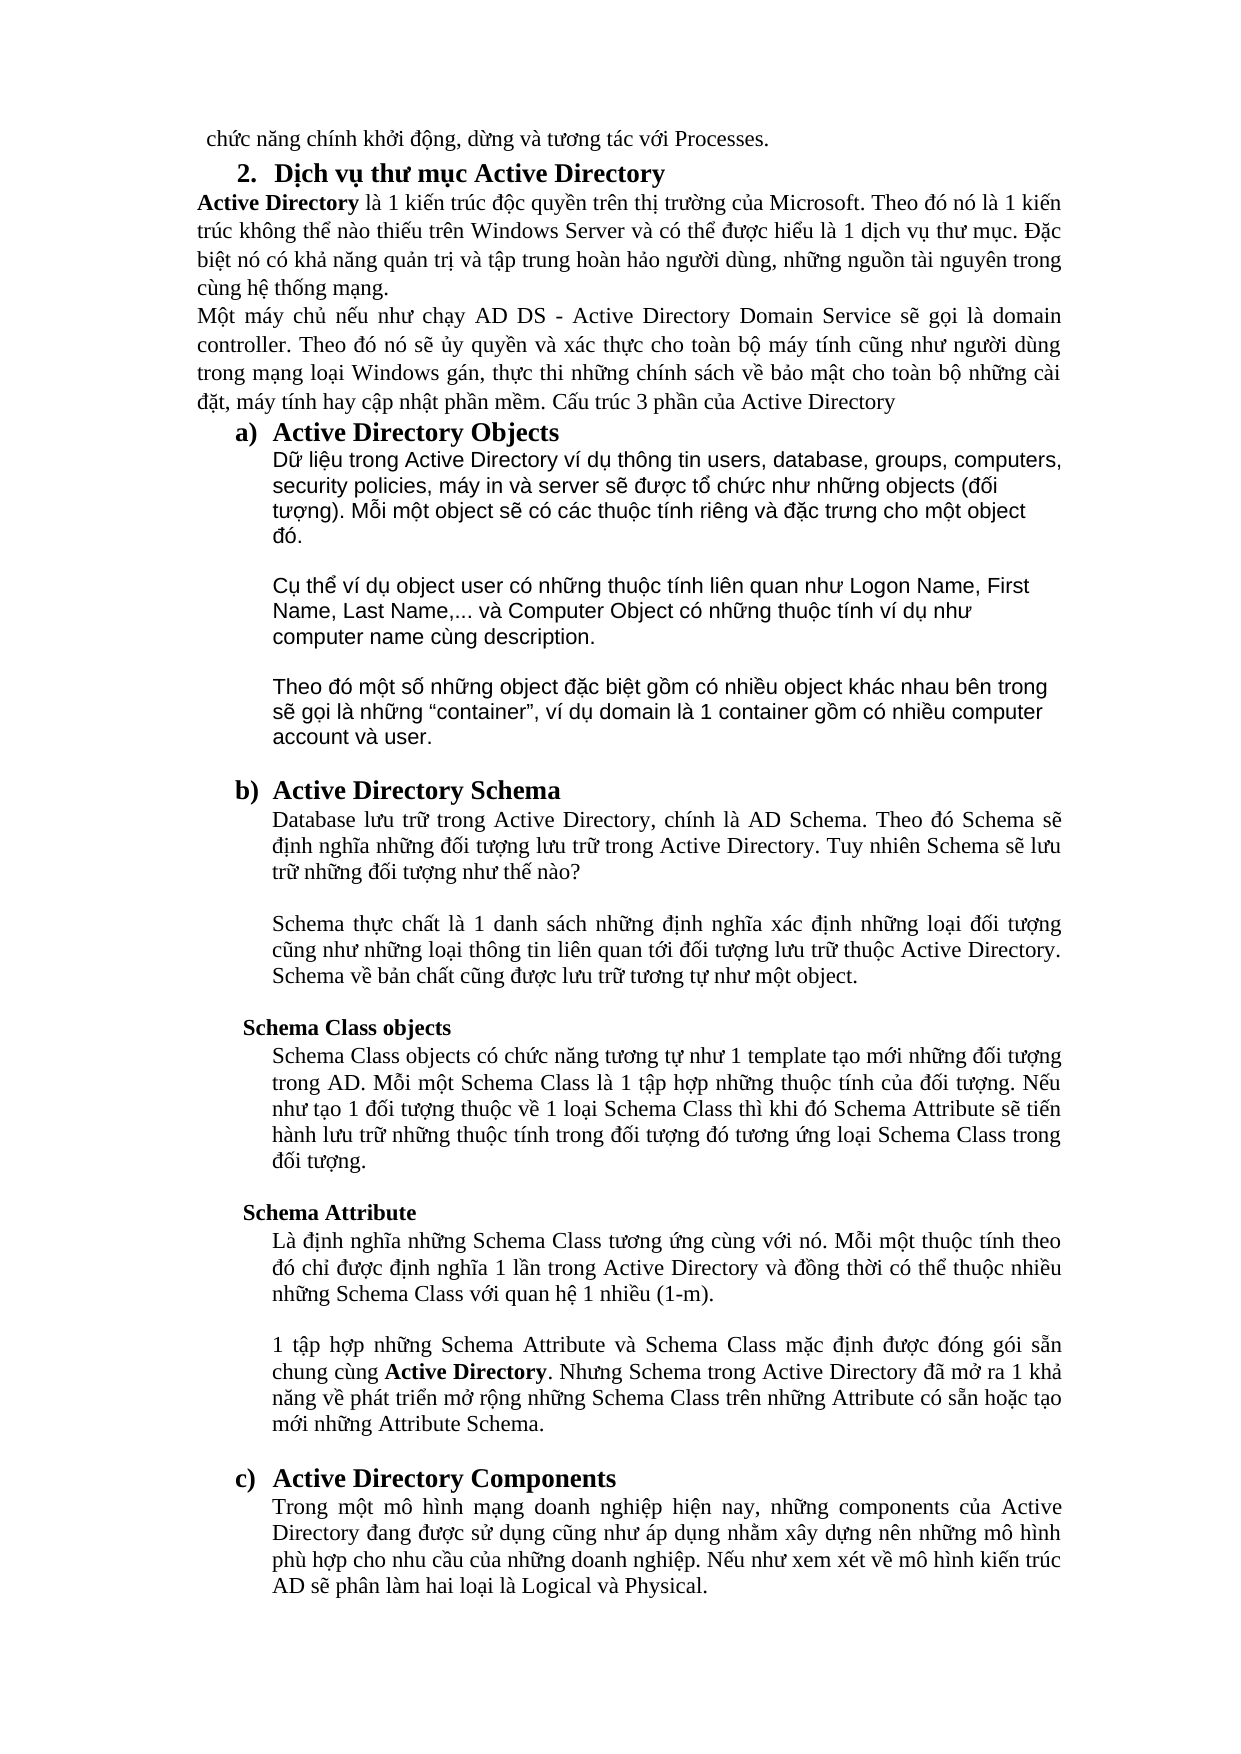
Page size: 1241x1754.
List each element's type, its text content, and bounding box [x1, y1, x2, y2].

list Dịch vụ thư mục Active Directory [237, 158, 1063, 189]
text Dữ liệu trong Active Directory ví dụ thông tin users, database, groups, computers, security policies, máy in và server sẽ được tổ chức như những objects (đối tượng). Mỗi một object sẽ có các thuộc tính riêng và đặc trưng cho một object đó. [272, 447, 1063, 548]
subtitle Active Directory Components [235, 1462, 1063, 1493]
text Theo đó một số những object đặc biệt gồm có nhiều object khác nhau bên trong sẽ gọi là những “container”, ví dụ domain là 1 container gồm có nhiều computer account và user. [272, 674, 1063, 749]
subtitle Active Directory Objects [235, 416, 1063, 447]
text chức năng chính khởi động, dừng và tương tác với Processes. [206, 125, 1063, 151]
text Một máy chủ nếu như chạy AD DS - Active Directory Domain Service sẽ gọi là domain controller. Theo đó nó sẽ ủy quyền và xác thực cho toàn bộ máy tính cũng như người dùng trong mạng loại Windows gán, thực thi những chính sách về bảo mật cho toàn bộ những cài đặt, máy tính hay cập nhật phần mềm. Cấu trúc 3 phần của Active Directory [197, 386, 1063, 414]
subtitle Schema Class objects [243, 1014, 1063, 1040]
subtitle Schema Attribute [243, 1199, 1063, 1225]
text Schema thực chất là 1 danh sách những định nghĩa xác định những loại đối tượng cũng như những loại thông tin liên quan tới đối tượng lưu trữ thuộc Active Directory. Schema về bản chất cũng được lưu trữ tương tự như một object. [272, 910, 1063, 989]
text Active Directory là 1 kiến trúc độc quyền trên thị trường của Microsoft. Theo đó nó là 1 kiến trúc không thể nào thiếu trên Windows Server và có thể được hiểu là 1 dịch vụ thư mục. Đặc biệt nó có khả năng quản trị và tập trung hoàn hảo người dùng, những nguồn tài nguyên trong cùng hệ thống mạng. [197, 189, 1063, 217]
subtitle Active Directory Schema [235, 774, 1063, 806]
text Schema Class objects có chức năng tương tự như 1 template tạo mới những đối tượng trong AD. Mỗi một Schema Class là 1 tập hợp những thuộc tính của đối tượng. Nếu như tạo 1 đối tượng thuộc về 1 loại Schema Class thì khi đó Schema Attribute sẽ tiến hành lưu trữ những thuộc tính trong đối tượng đó tương ứng loại Schema Class trong đối tượng. [272, 1042, 1063, 1174]
text Cụ thể ví dụ object user có những thuộc tính liên quan như Logon Name, First Name, Last Name,... và Computer Object có những thuộc tính ví dụ như computer name cùng description. [272, 573, 1063, 649]
text Database lưu trữ trong Active Directory, chính là AD Schema. Theo đó Schema sẽ định nghĩa những đối tượng lưu trữ trong Active Directory. Tuy nhiên Schema sẽ lưu trữ những đối tượng như thế nào? [272, 806, 1063, 885]
text Là định nghĩa những Schema Class tương ứng cùng với nó. Mỗi một thuộc tính theo đó chỉ được định nghĩa 1 lần trong Active Directory và đồng thời có thể thuộc nhiều những Schema Class với quan hệ 1 nhiều (1-m). [272, 1227, 1063, 1306]
text Trong một mô hình mạng doanh nghiệp hiện nay, những components của Active Directory đang được sử dụng cũng như áp dụng nhằm xây dựng nên những mô hình phù hợp cho nhu cầu của những doanh nghiệp. Nếu như xem xét về mô hình kiến trúc AD sẽ phân làm hai loại là Logical và Physical. [272, 1493, 1063, 1598]
text Active Directory là 1 kiến trúc độc quyền trên thị trường của Microsoft. Theo đó nó là 1 kiến trúc không thể nào thiếu trên Windows Server và có thể được hiểu là 1 dịch vụ thư mục. Đặc biệt nó có khả năng quản trị và tập trung hoàn hảo người dùng, những nguồn tài nguyên trong cùng hệ thống mạng. [197, 272, 1063, 300]
text 1 tập hợp những Schema Attribute và Schema Class mặc định được đóng gói sẵn chung cùng Active Directory. Nhưng Schema trong Active Directory đã mở ra 1 khả năng về phát triển mở rộng những Schema Class trên những Attribute có sẵn hoặc tạo mới những Attribute Schema. [272, 1331, 1063, 1437]
